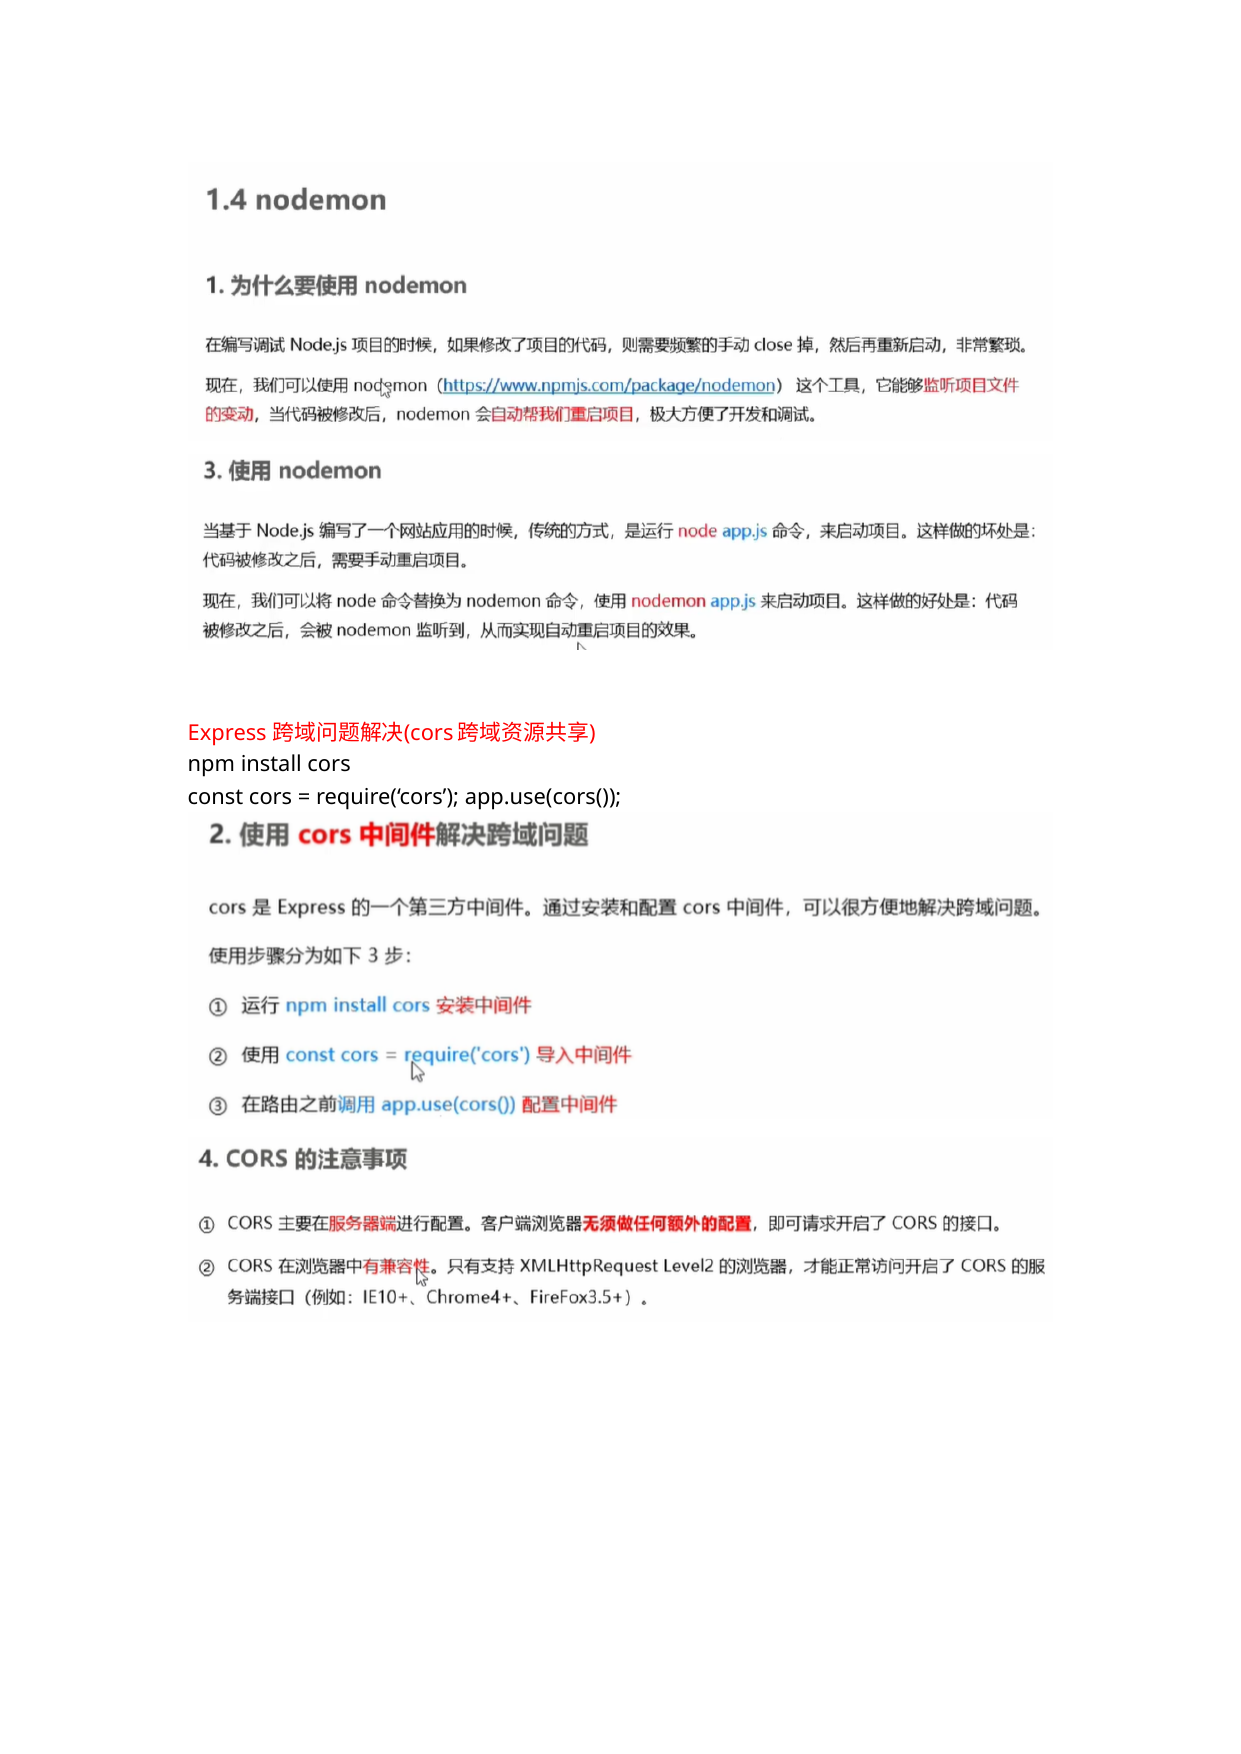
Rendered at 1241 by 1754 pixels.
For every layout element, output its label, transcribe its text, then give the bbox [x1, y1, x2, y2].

picture [187, 1137, 1053, 1322]
picture [187, 454, 1053, 650]
text const cors = require(‘cors’); app.use(cors()); [187, 779, 1053, 812]
picture [187, 162, 1053, 441]
text npm install cors [187, 747, 1053, 779]
picture [187, 812, 1053, 1119]
text Express 跨域问题解决(cors跨域资源共享) [187, 714, 1053, 747]
